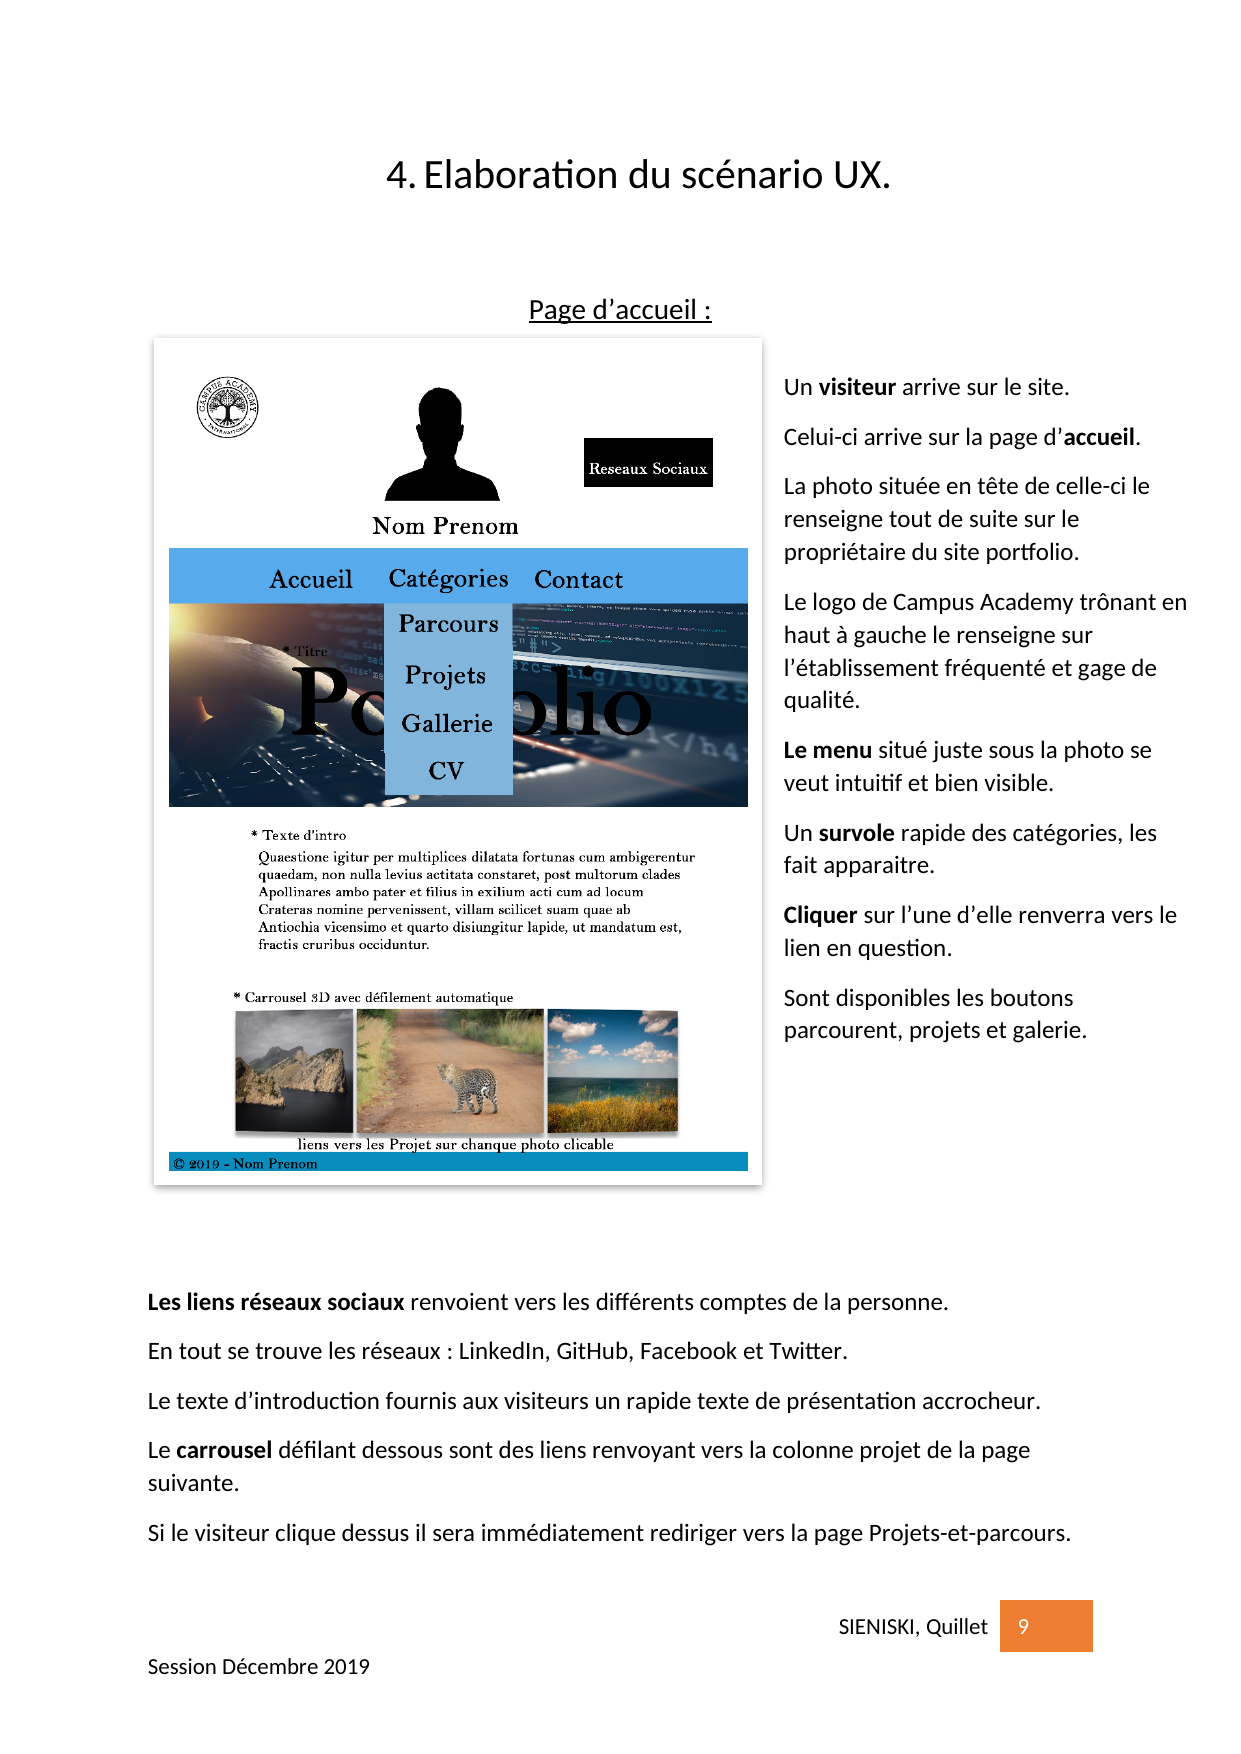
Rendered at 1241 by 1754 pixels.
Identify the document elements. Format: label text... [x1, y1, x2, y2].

picture [169, 353, 748, 1152]
text En tout se trouve les réseaux : LinkedIn, GitHub, Facebook et Twitter. [148, 1335, 1093, 1366]
text Le carrousel défilant dessous sont des liens renvoyant vers la colonne projet de la page suivante. [148, 1434, 1093, 1498]
text Page d’accueil : [148, 291, 1093, 326]
text Si le visiteur clique dessus il sera immédiatement rediriger vers la page Projets-et-parcours. [148, 1517, 1093, 1547]
text Le texte d’introduction fournis aux visiteurs un rapide texte de présentation accrocheur. [148, 1385, 1093, 1415]
text Les liens réseaux sociaux renvoient vers les différents comptes de la personne. [148, 1286, 1093, 1316]
list Elaboration du scénario UX. [185, 148, 1093, 198]
